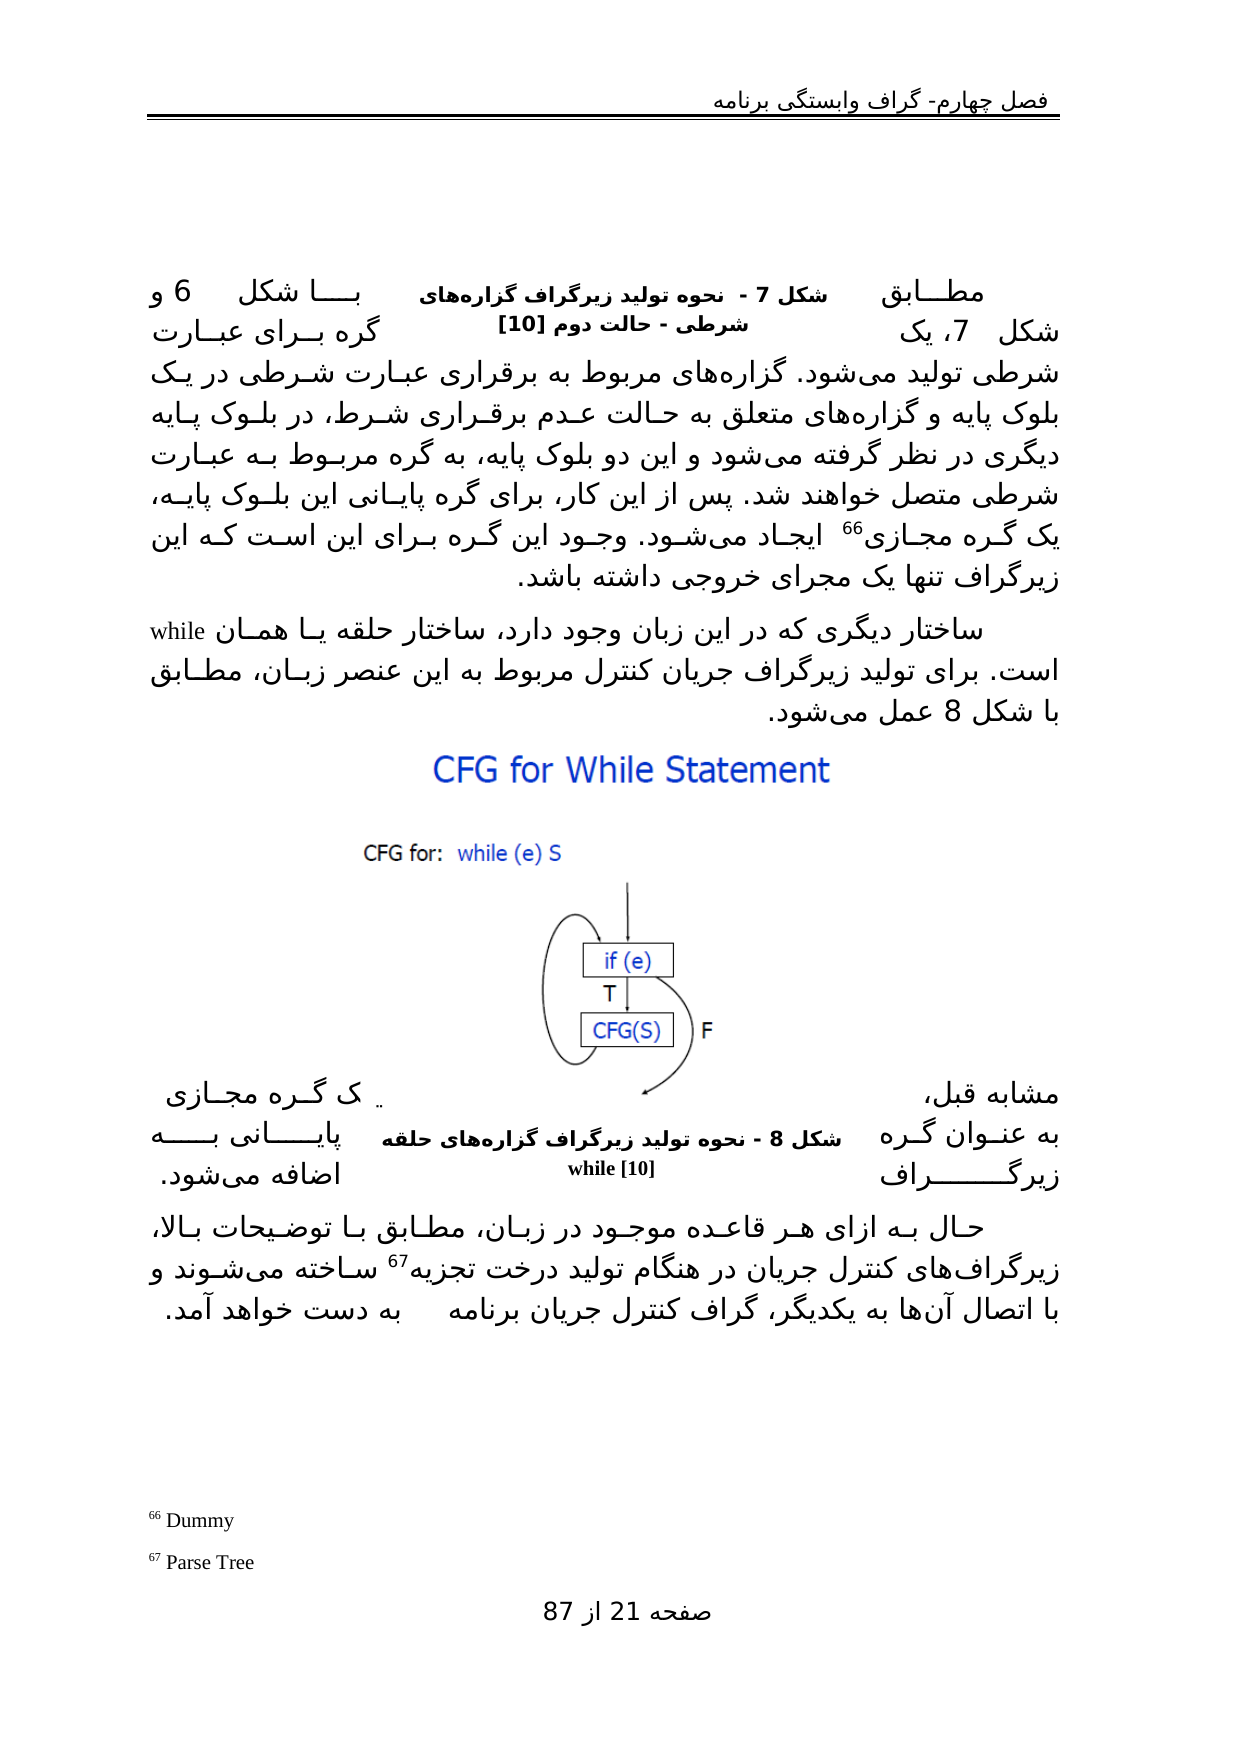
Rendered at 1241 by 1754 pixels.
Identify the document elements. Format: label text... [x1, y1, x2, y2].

text مطابق با شکل 6 و شکل 7، یک گره برای عبارت شرطی تولید می‌شود. گزاره‌های مربوط به برقراری عبارت شرطی در یک بلوک پایه و گزاره‌های متعلق به حالت عدم برقراری شرط، در بلوک پایه‌ دیگری در نظر گرفته می‌شود و این دو بلوک پایه، به گره مربوط به عبارت شرطی متصل خواهند شد. پس از این کار، برای گره پایانی این بلوک پایه، یک گره مجازی ایجاد می‌شود. وجود این گره برای این است که این زیرگراف تنها یک مجرای خروجی داشته باشد. [150, 274, 1060, 593]
text مشابه قبل، یک گره مجازی به عنوان گره پایانی به زیرگراف اضافه می‌شود. [150, 1076, 1060, 1191]
text ساختار دیگری که در این زبان وجود دارد، ساختار حلقه یا همان while است. برای تولید زیرگراف جریان کنترل مربوط به این عنصر زبان، مطابق با شکل 8 عمل می‌شود. [150, 612, 1060, 728]
picture [360, 738, 862, 1104]
text حال به ازای هر قاعده موجود در زبان، مطابق با توضیحات بالا، زیرگراف‌های کنترل جریان در هنگام تولید درخت تجزیه ساخته می‌شوند و با اتصال آن‌ها به یکدیگر، گراف کنترل جریان برنامه به دست خواهد آمد. [150, 1211, 1060, 1326]
